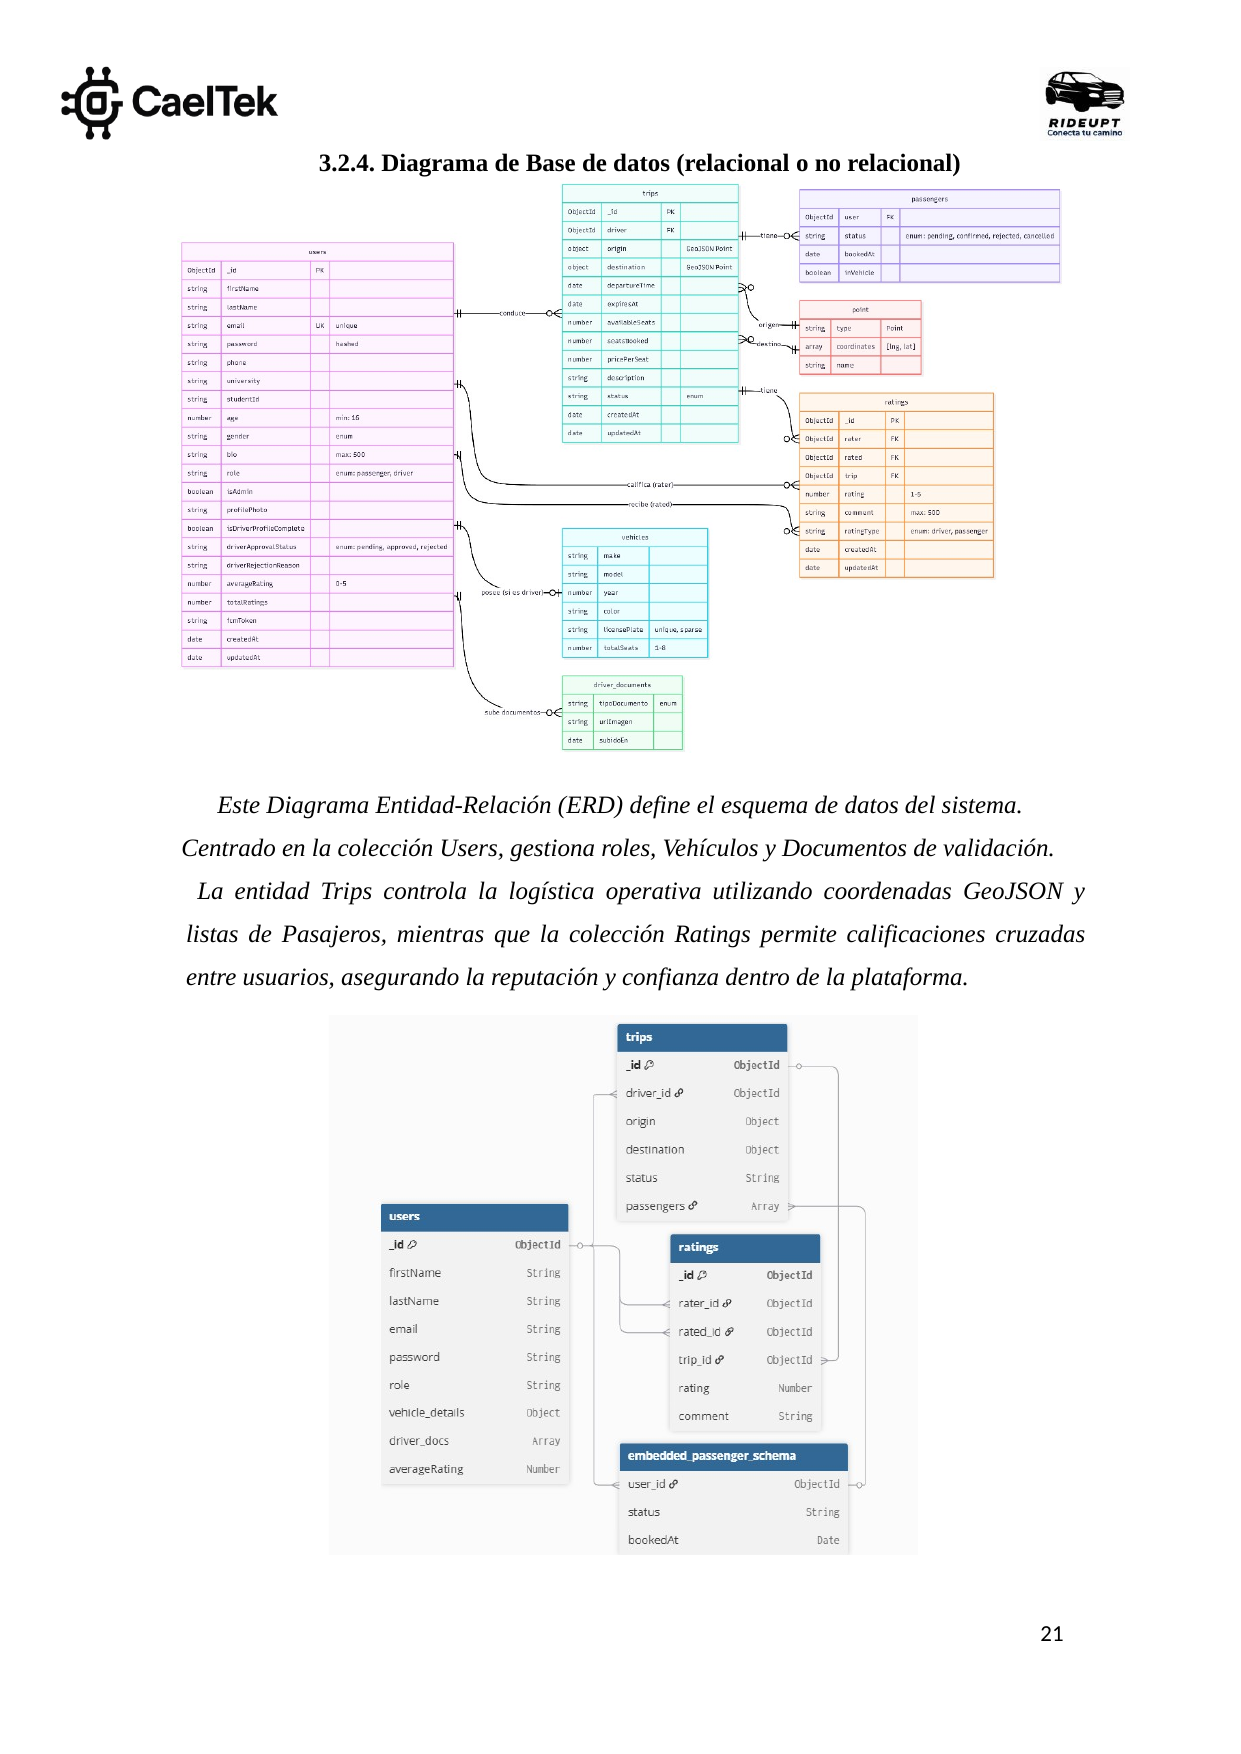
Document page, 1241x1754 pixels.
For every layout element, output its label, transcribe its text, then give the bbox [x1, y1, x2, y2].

text La entidad Trips controla la logística operativa utilizando coordenadas GeoJSON y listas de Pasajeros, mientras que la colección Ratings permite calificaciones cruzadas entre usuarios, asegurando la reputación y confianza dentro de la plataforma. [186, 876, 1088, 991]
picture [328, 1015, 918, 1555]
text Este Diagrama Entidad-Relación (ERD) define el esquema de datos del sistema. [217, 791, 1064, 819]
picture [40, 51, 300, 156]
picture [1039, 67, 1131, 141]
text Centrado en la colección Users, gestiona roles, Vehículos y Documentos de validación. [181, 833, 1064, 862]
picture [177, 178, 1063, 753]
subtitle 3.2.4. Diagrama de Base de datos (relacional o no relacional) [319, 148, 1107, 176]
